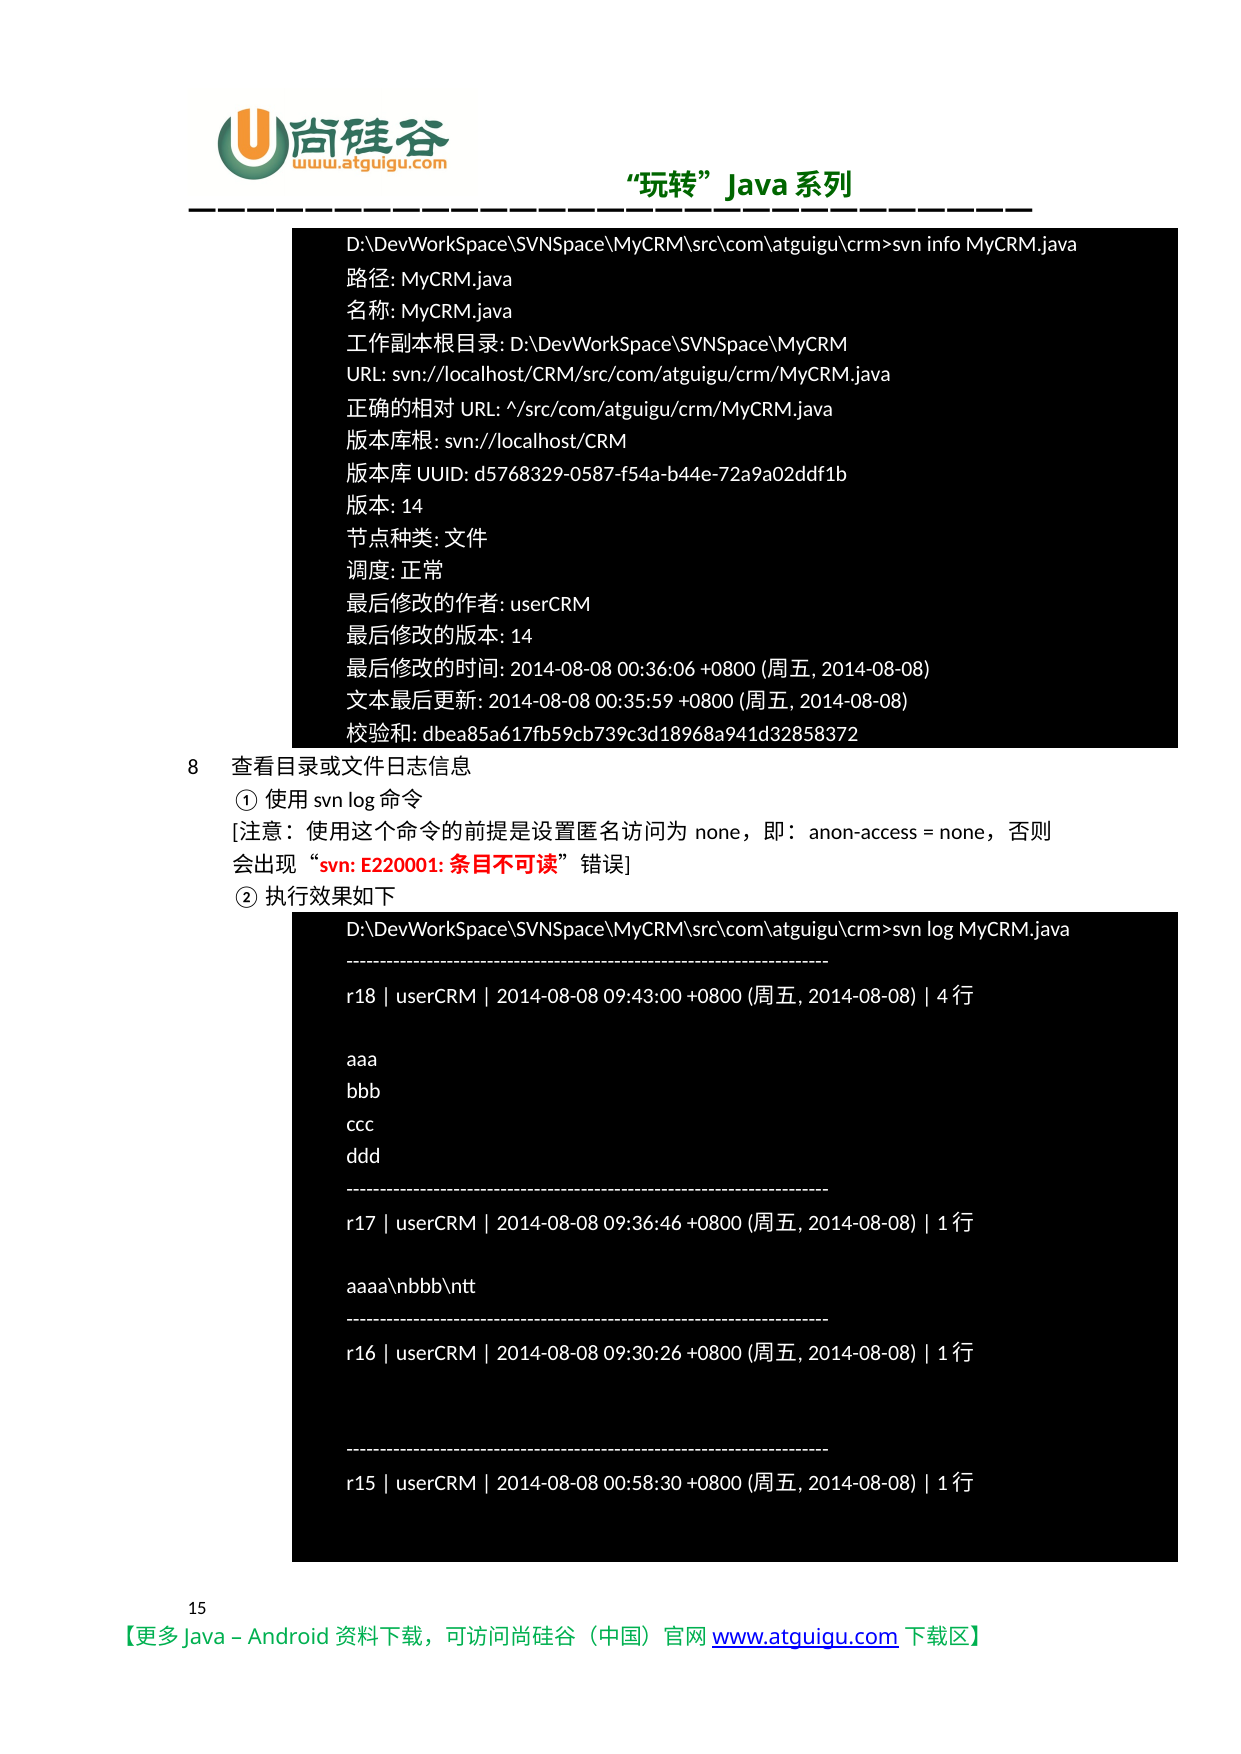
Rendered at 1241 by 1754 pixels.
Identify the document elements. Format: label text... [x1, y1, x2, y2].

list ②执行效果如下 [232, 879, 1053, 911]
list ①使用svn log命令 [232, 781, 1053, 814]
table_header D:\DevWorkSpace\SVNSpace\MyCRM\src\com\atguigu\crm>svn info MyCRM.java 路径: MyCRM.java 名称: MyCRM.java 工作副本根目录: D:\DevWorkSpace\SVNSpace\MyCRM URL: svn://localhost/CRM/src/com/atguigu/crm/MyCRM.java 正确的相对 URL: ^/src/com/atguigu/crm/MyCRM.java 版本库根: svn://localhost/CRM 版本库 UUID: d5768329-0587-f54a-b44e-72a9a02ddf1b 版本: 14 节点种类: 文件 调度: 正常 最后修改的作者: userCRM 最后修改的版本: 14 最后修改的时间: 2014-08-08 00:36:06 +0800 (周五, 2014-08-08) 文本最后更新: 2014-08-08 00:35:59 +0800 (周五, 2014-08-08) 校验和: dbea85a617fb59cb739c3d18968a941d32858372 [292, 228, 1178, 748]
picture [187, 88, 479, 196]
list 查看目录或文件日志信息 [187, 749, 1053, 781]
list [注意：使用这个命令的前提是设置匿名访问为none，即：anon-access = none，否则会出现“svn: E220001: 条目不可读”错误] [232, 814, 1053, 879]
